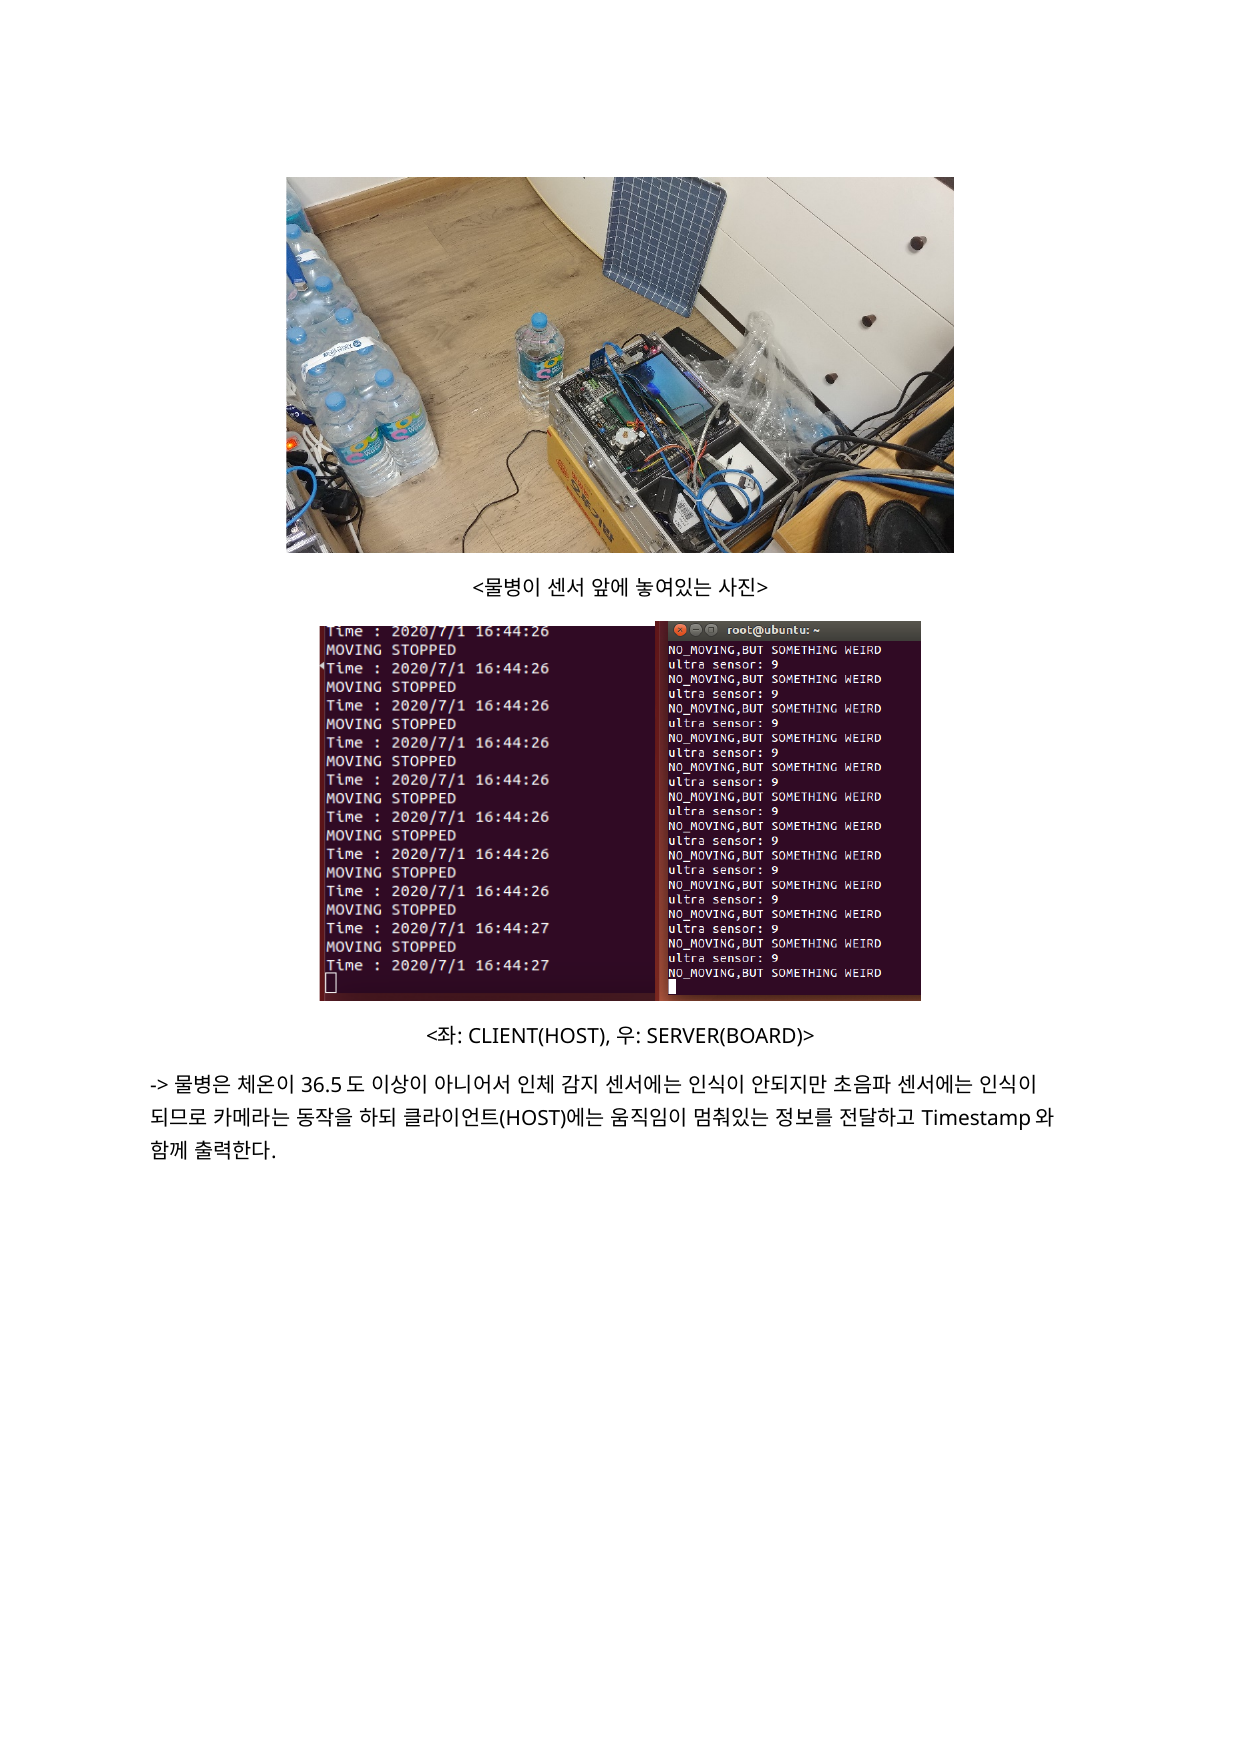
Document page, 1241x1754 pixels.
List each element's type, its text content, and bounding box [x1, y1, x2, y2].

picture [319, 621, 921, 1001]
text -> 물병은 체온이 36.5도 이상이 아니어서 인체 감지 센서에는 인식이 안되지만 초음파 센서에는 인식이 되므로 카메라는 동작을 하되 클라이언트(HOST)에는 움직임이 멈춰있는 정보를 전달하고 Timestamp와 함께 출력한다. [150, 1069, 1090, 1164]
picture [286, 177, 954, 553]
text <물병이 센서 앞에 놓여있는 사진> [150, 572, 1090, 602]
text <좌: CLIENT(HOST), 우: SERVER(BOARD)> [150, 1019, 1090, 1049]
